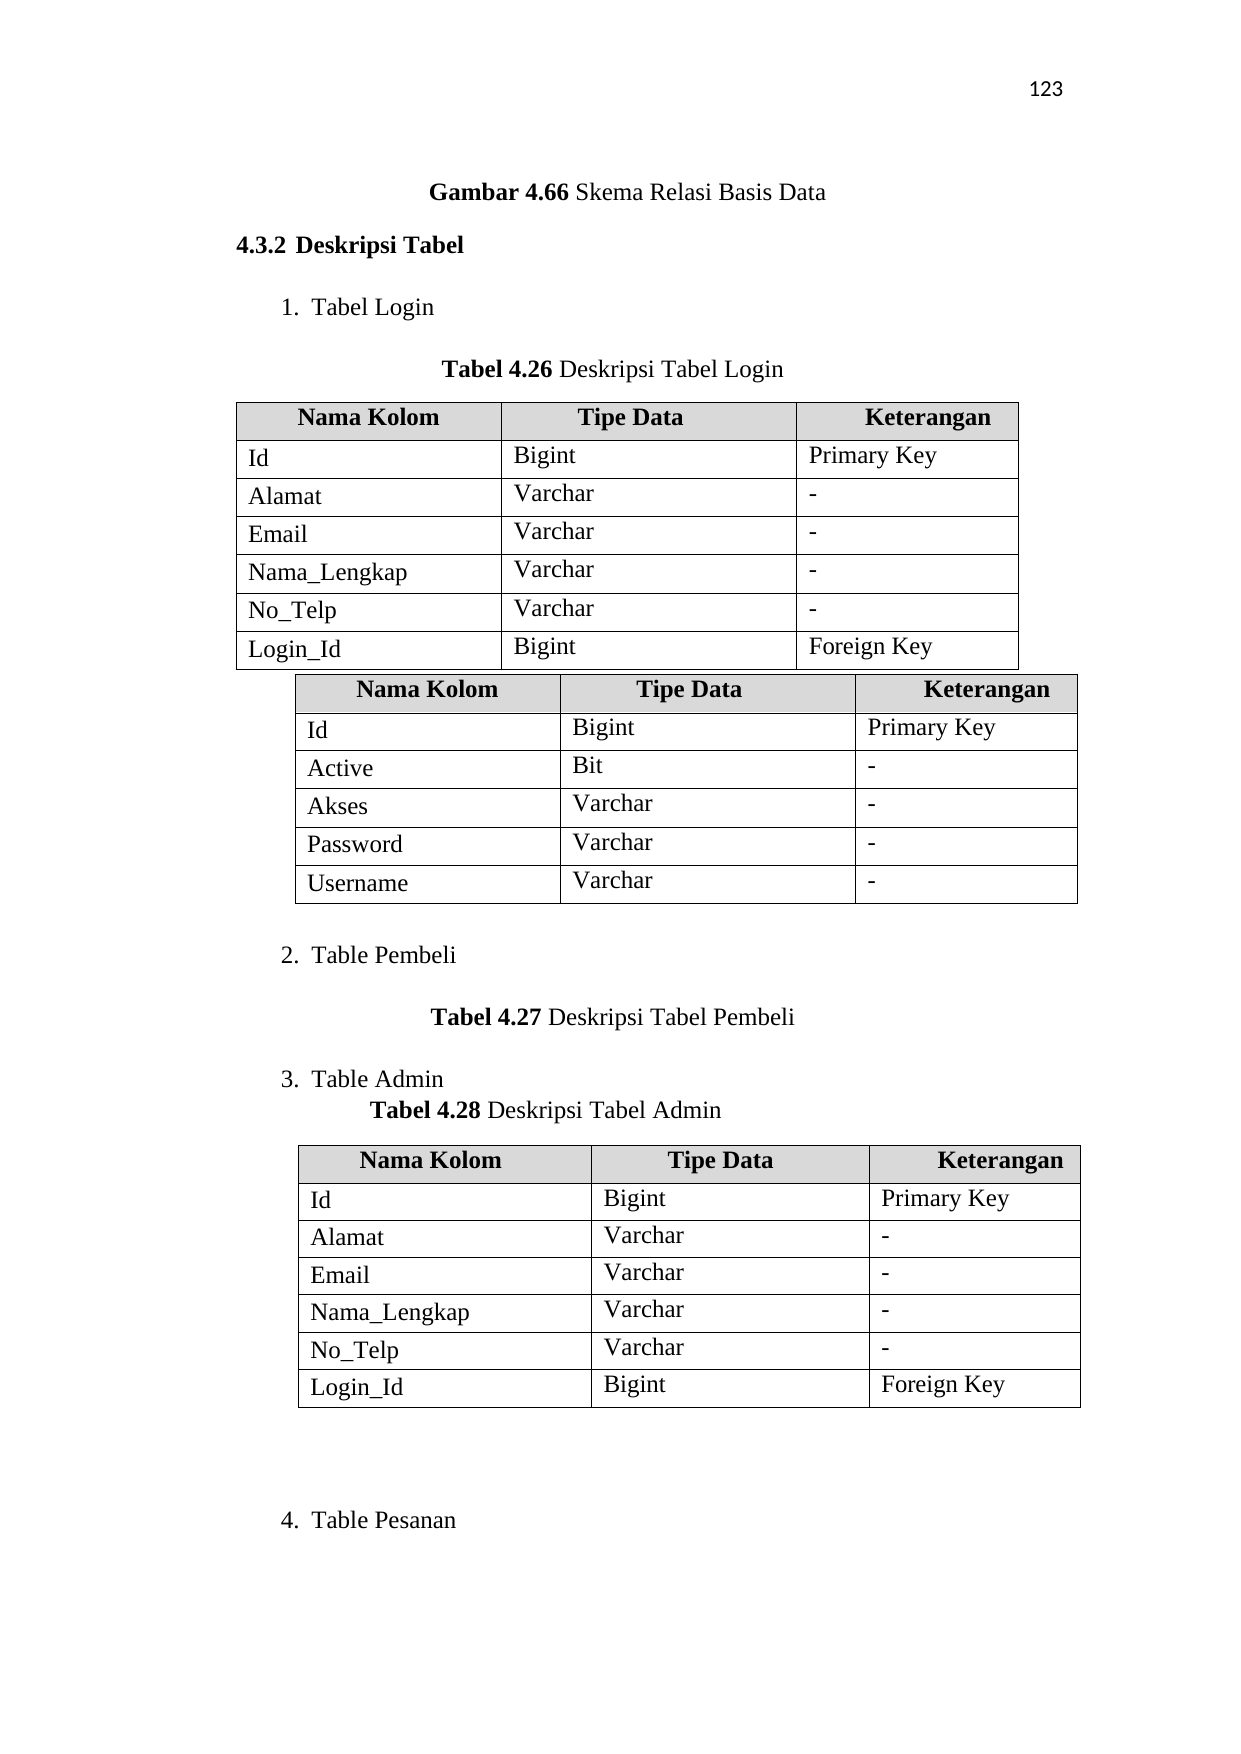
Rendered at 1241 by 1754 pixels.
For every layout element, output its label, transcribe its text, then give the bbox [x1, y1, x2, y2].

table_cell Email [237, 517, 501, 554]
table_header Tipe Data [592, 1146, 869, 1183]
list Table Pembeli [281, 940, 855, 969]
table_cell Primary Key [856, 714, 1077, 750]
table_cell No_Telp [299, 1333, 591, 1369]
list Table Pesanan [281, 1506, 855, 1534]
table_cell - [797, 479, 1018, 516]
table_cell Login_Id [299, 1370, 591, 1407]
table_cell Primary Key [870, 1184, 1080, 1220]
table_cell Email [299, 1258, 591, 1294]
table_cell Bigint [592, 1370, 869, 1407]
text Gambar 4.66 Skema Relasi Basis Data [399, 177, 855, 206]
table_cell - [870, 1221, 1080, 1257]
table_cell Login_Id [237, 632, 501, 669]
table_cell Password [296, 828, 560, 865]
table_cell Active [296, 751, 560, 788]
table_cell - [856, 789, 1077, 827]
list Tabel 4.26 Deskripsi Tabel Login [370, 354, 855, 383]
table_cell Varchar [561, 828, 855, 865]
table_header Keterangan [856, 675, 1077, 712]
table_cell - [856, 866, 1077, 903]
table_cell Varchar [502, 555, 796, 593]
table_cell Varchar [502, 594, 796, 631]
list Deskripsi Tabel [236, 230, 855, 259]
table_header Keterangan [797, 403, 1018, 440]
table_cell Id [296, 714, 560, 750]
table_header Nama Kolom [237, 403, 501, 440]
table_cell Alamat [299, 1221, 591, 1257]
table_cell Varchar [592, 1258, 869, 1294]
table_header Tipe Data [502, 403, 796, 440]
table_cell - [797, 594, 1018, 631]
table_cell - [870, 1295, 1080, 1332]
table_cell Alamat [237, 479, 501, 516]
table_cell - [870, 1333, 1080, 1369]
table_cell - [870, 1258, 1080, 1294]
list Tabel Login [281, 292, 855, 321]
table_cell Foreign Key [797, 632, 1018, 669]
table_cell - [856, 751, 1077, 788]
table_cell Bigint [502, 441, 796, 478]
list Tabel 4.27 Deskripsi Tabel Pembeli [370, 1002, 855, 1031]
table_header Nama Kolom [299, 1146, 591, 1183]
table_cell - [856, 828, 1077, 865]
table_cell Nama_Lengkap [299, 1295, 591, 1332]
table_header Keterangan [870, 1146, 1080, 1183]
table_cell Username [296, 866, 560, 903]
table_cell Bit [561, 751, 855, 788]
table_cell Varchar [502, 517, 796, 554]
table_cell Nama_Lengkap [237, 555, 501, 593]
table_cell Varchar [592, 1295, 869, 1332]
table_header Nama Kolom [296, 675, 560, 712]
table_cell Bigint [592, 1184, 869, 1220]
table_cell Varchar [502, 479, 796, 516]
table_cell - [797, 517, 1018, 554]
table_cell - [797, 555, 1018, 593]
table_cell No_Telp [237, 594, 501, 631]
table_cell Id [299, 1184, 591, 1220]
table_cell Foreign Key [870, 1370, 1080, 1407]
table_cell Varchar [561, 866, 855, 903]
table_header Tipe Data [561, 675, 855, 712]
table_cell Primary Key [797, 441, 1018, 478]
list Table Admin [281, 1064, 855, 1093]
table_cell Varchar [592, 1221, 869, 1257]
table_cell Id [237, 441, 501, 478]
table_cell Varchar [592, 1333, 869, 1369]
table_cell Varchar [561, 789, 855, 827]
table_cell Bigint [561, 714, 855, 750]
table_cell Bigint [502, 632, 796, 669]
list Tabel 4.28 Deskripsi Tabel Admin [236, 1095, 855, 1124]
table_cell Akses [296, 789, 560, 827]
